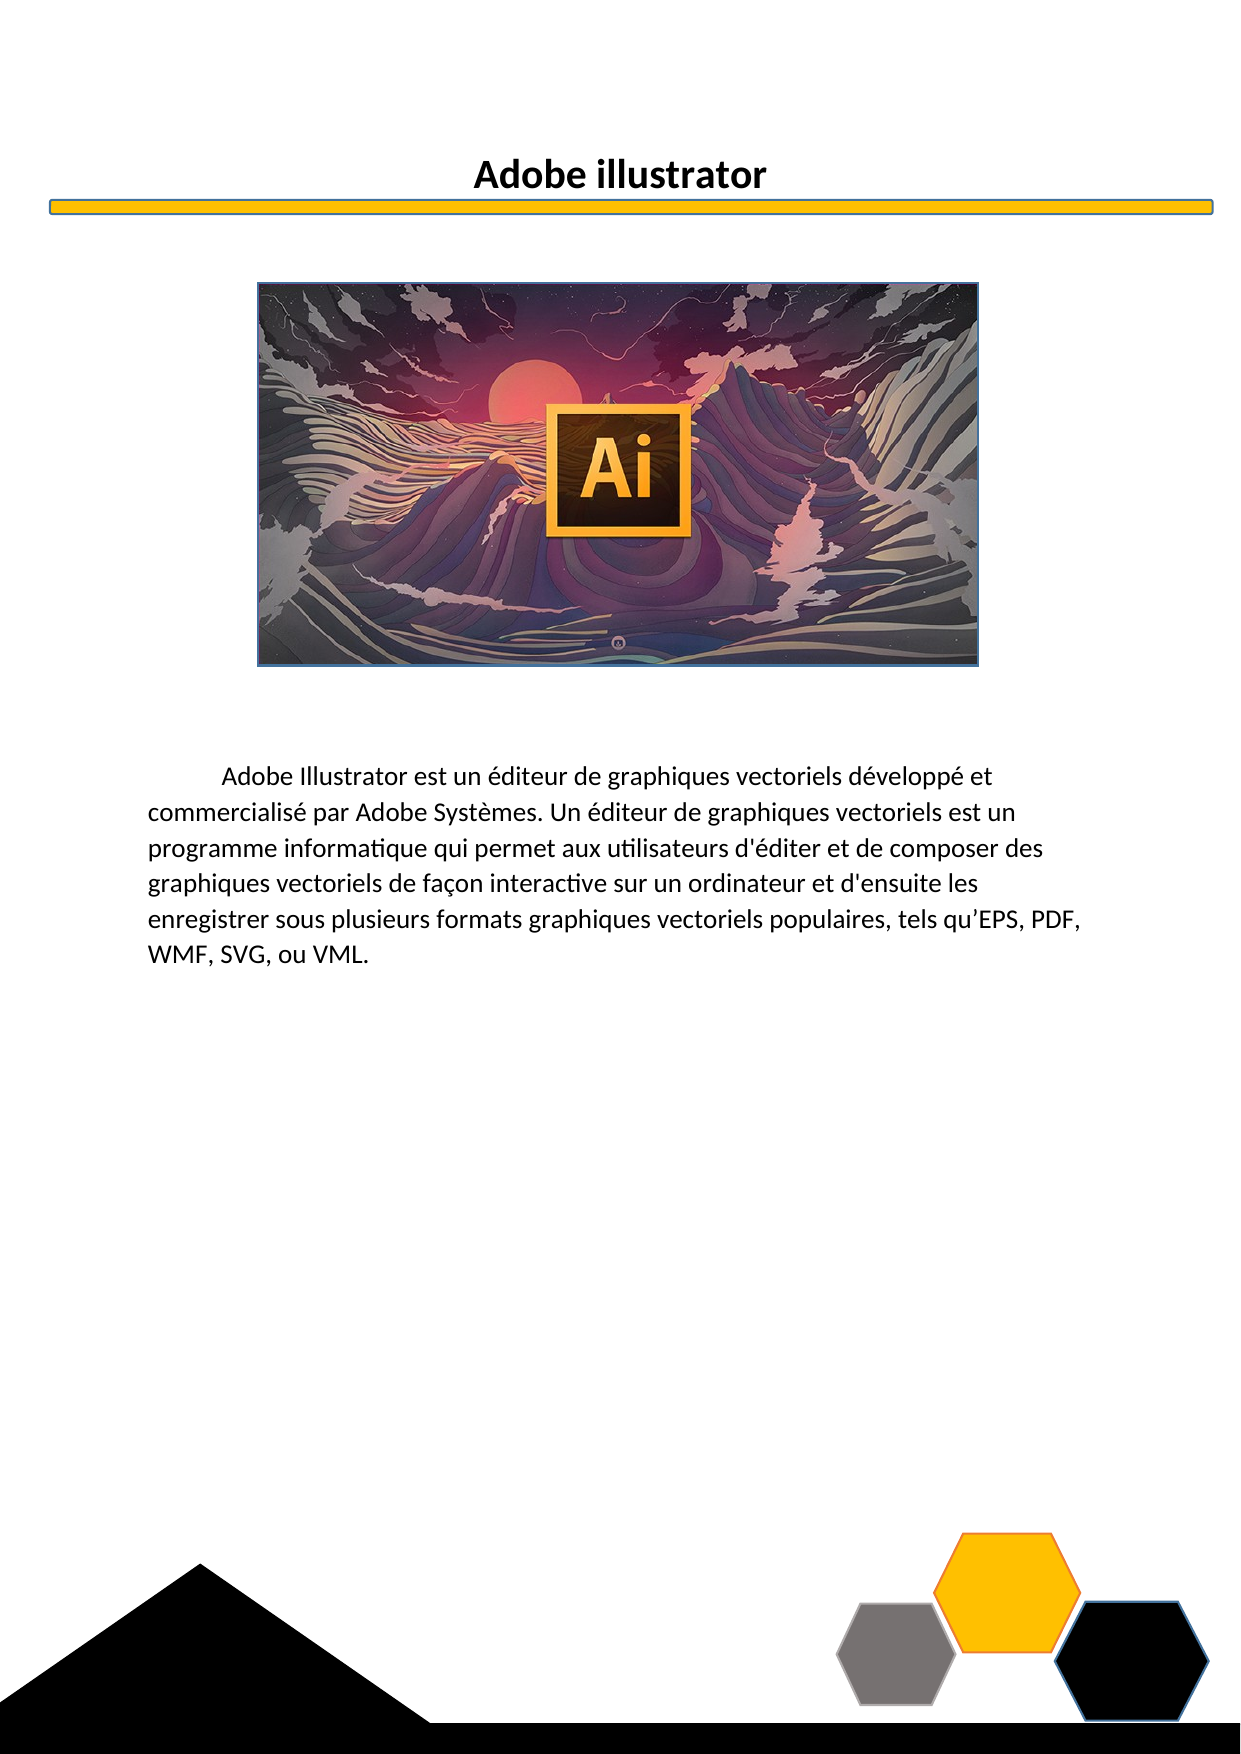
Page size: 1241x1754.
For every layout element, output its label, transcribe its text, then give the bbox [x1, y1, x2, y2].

picture [259, 284, 977, 664]
text Adobe Illustrator est un éditeur de graphiques vectoriels développé et commercialisé par Adobe Systèmes. Un éditeur de graphiques vectoriels est un programme informatique qui permet aux utilisateurs d'éditer et de composer des graphiques vectoriels de façon interactive sur un ordinateur et d'ensuite les enregistrer sous plusieurs formats graphiques vectoriels populaires, tels qu’EPS, PDF, WMF, SVG, ou VML. [148, 759, 1093, 971]
text Adobe illustrator [148, 148, 1093, 198]
